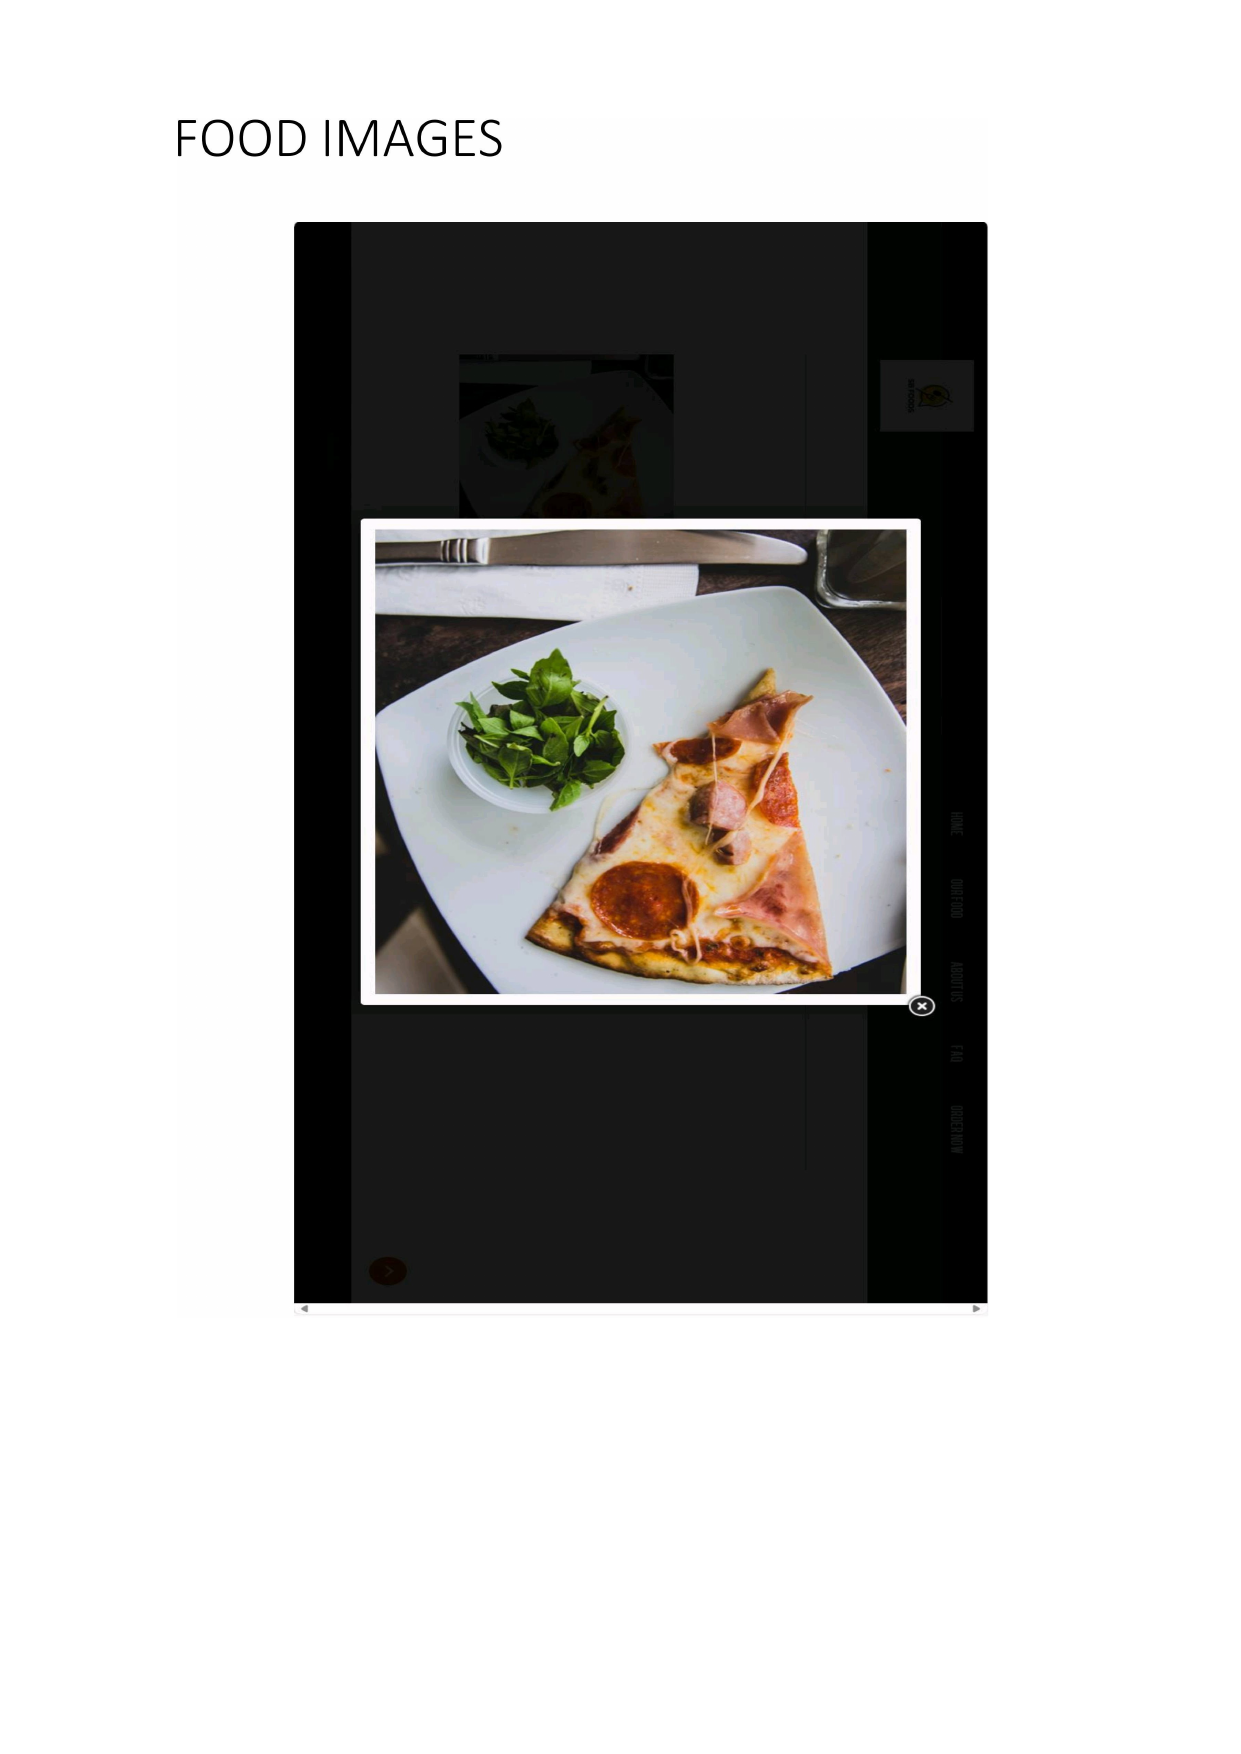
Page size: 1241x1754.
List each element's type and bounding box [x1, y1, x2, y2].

picture [176, 118, 989, 1318]
